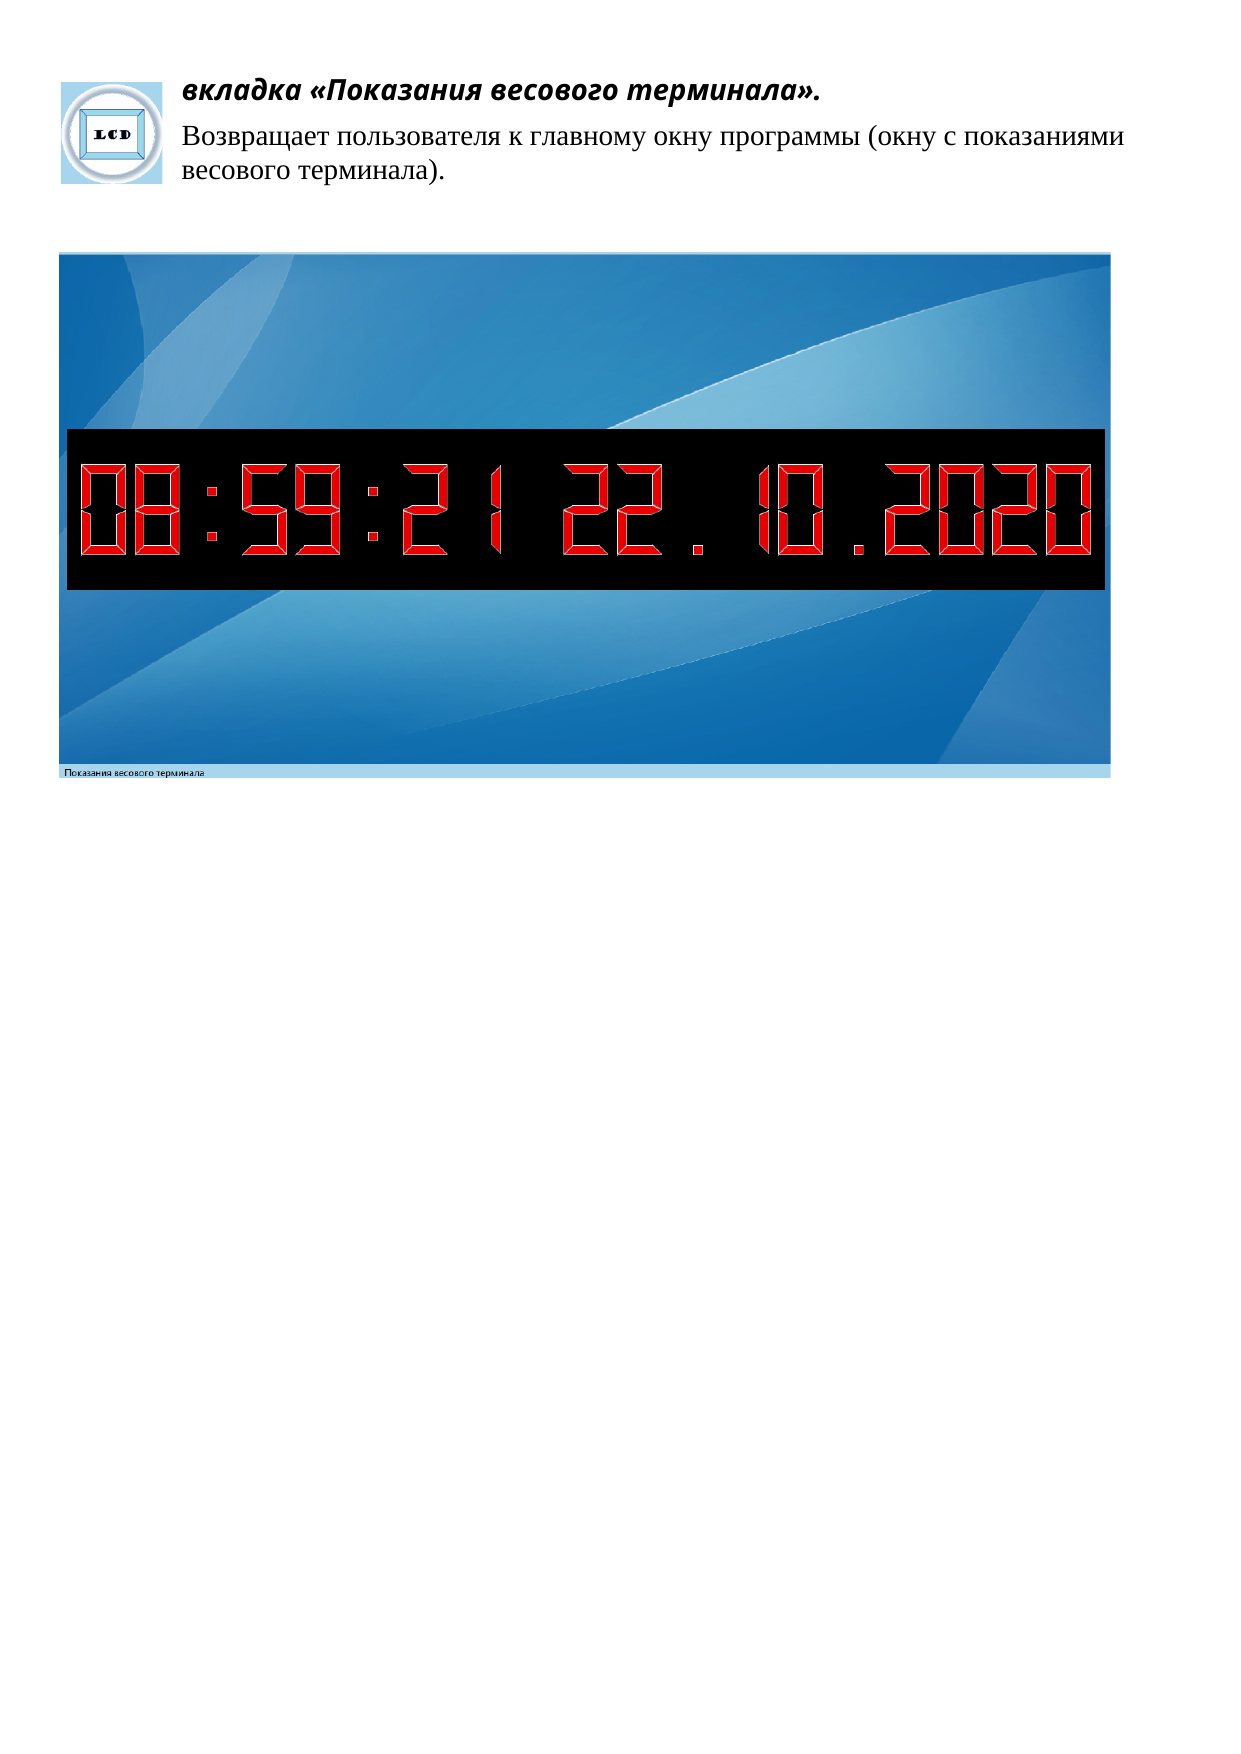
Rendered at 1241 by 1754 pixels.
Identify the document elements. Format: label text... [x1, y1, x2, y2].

subtitle вкладка «Показания весового терминала». [59, 69, 1152, 109]
picture [59, 82, 163, 183]
picture [59, 252, 1111, 778]
list Возвращает пользователя к главному окну программы (окну с показаниями весового терминала). [59, 118, 1152, 186]
